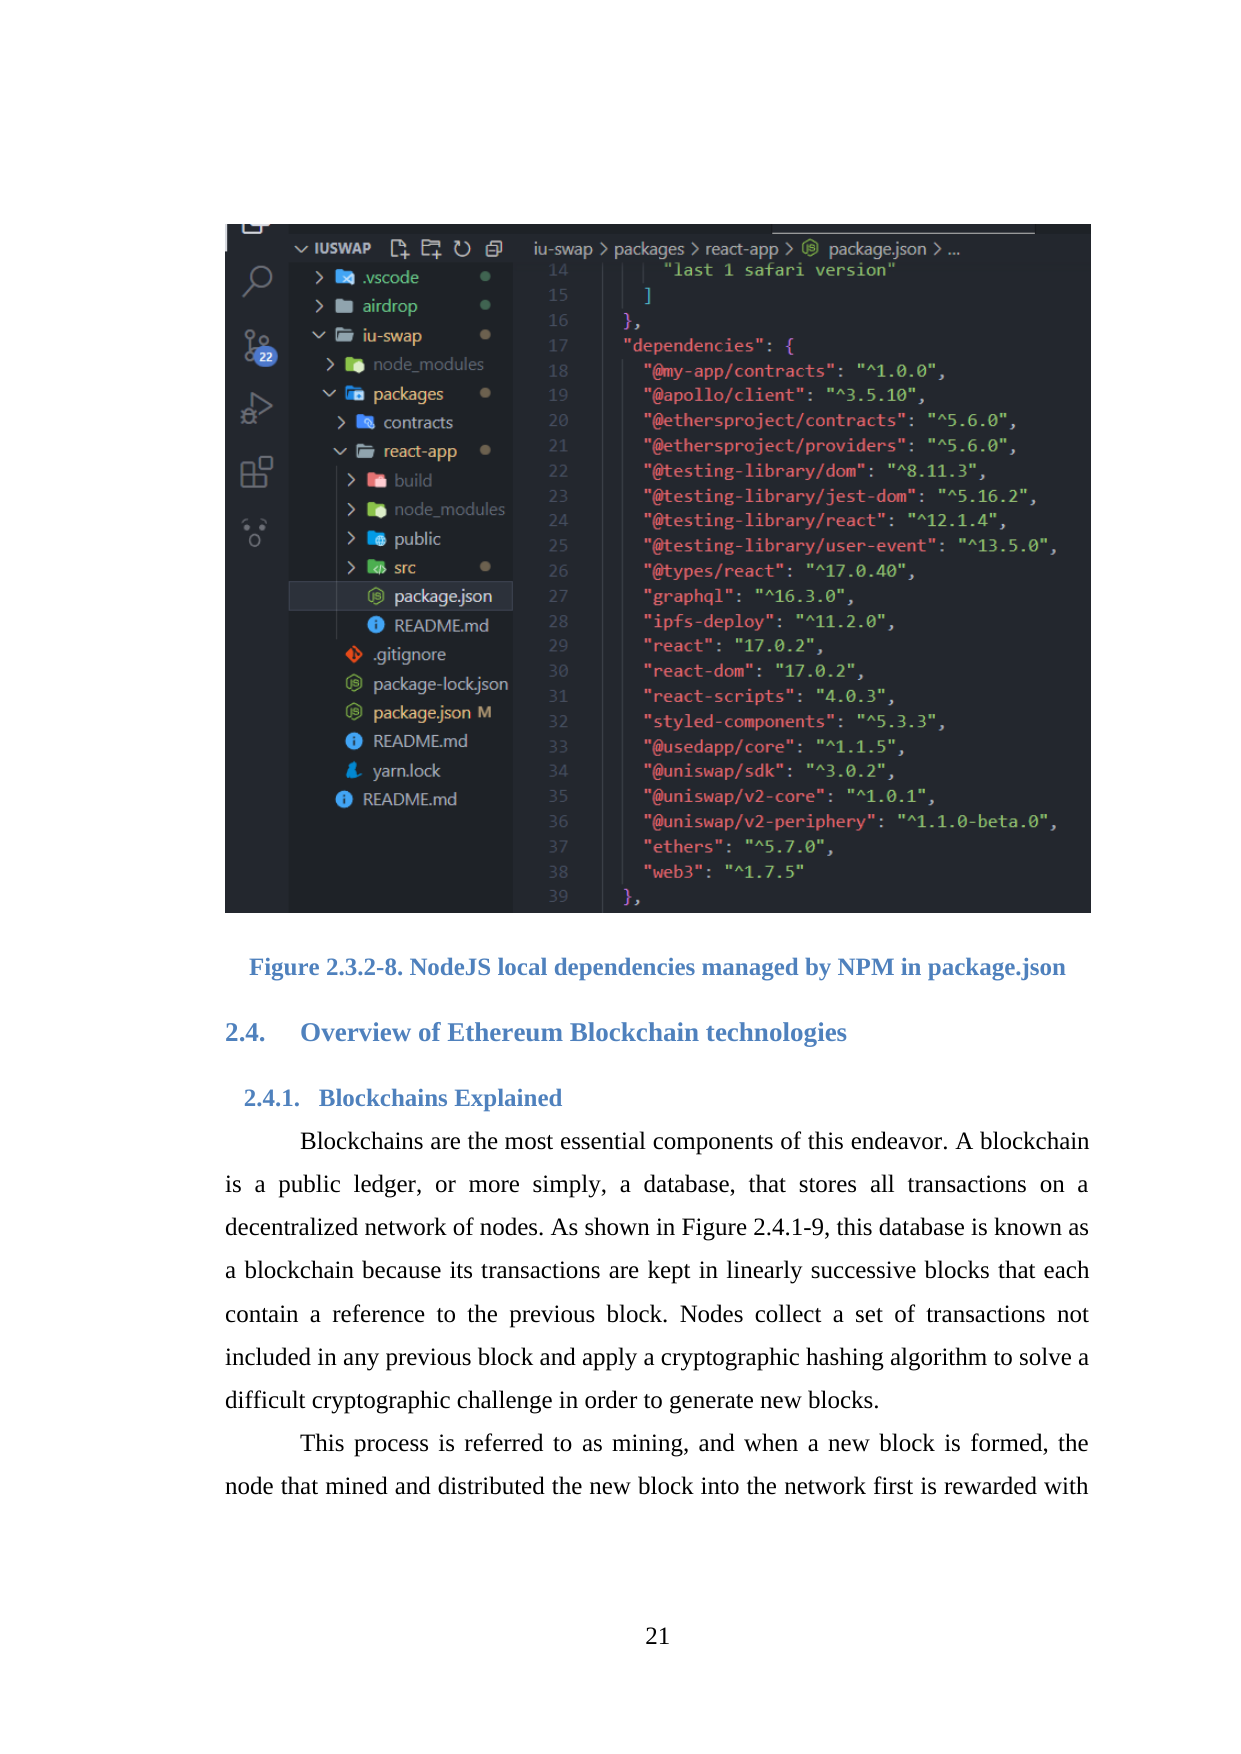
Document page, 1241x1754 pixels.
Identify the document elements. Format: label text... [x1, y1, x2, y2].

picture [225, 224, 1091, 913]
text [225, 1428, 1090, 1500]
subtitle Overview of Ethereum Blockchain technologies [225, 1016, 1090, 1047]
text Blockchains are the most essential components of this endeavor. A blockchain is a public ledger, or more simply, a database, that stores all transactions on a decentralized network of nodes. As shown in Figure 2.4.1-9, this database is known as a blockchain because its transactions are kept in linearly successive blocks that each contain a reference to the previous block. Nodes collect a set of transactions not included in any previous block and apply a cryptographic hashing algorithm to solve a difficult cryptographic challenge in order to generate new blocks. [225, 1126, 1090, 1414]
text Figure 2.3.2-8. NodeJS local dependencies managed by NPM in package.json [225, 952, 1090, 980]
subtitle Blockchains Explained [244, 1083, 1090, 1112]
